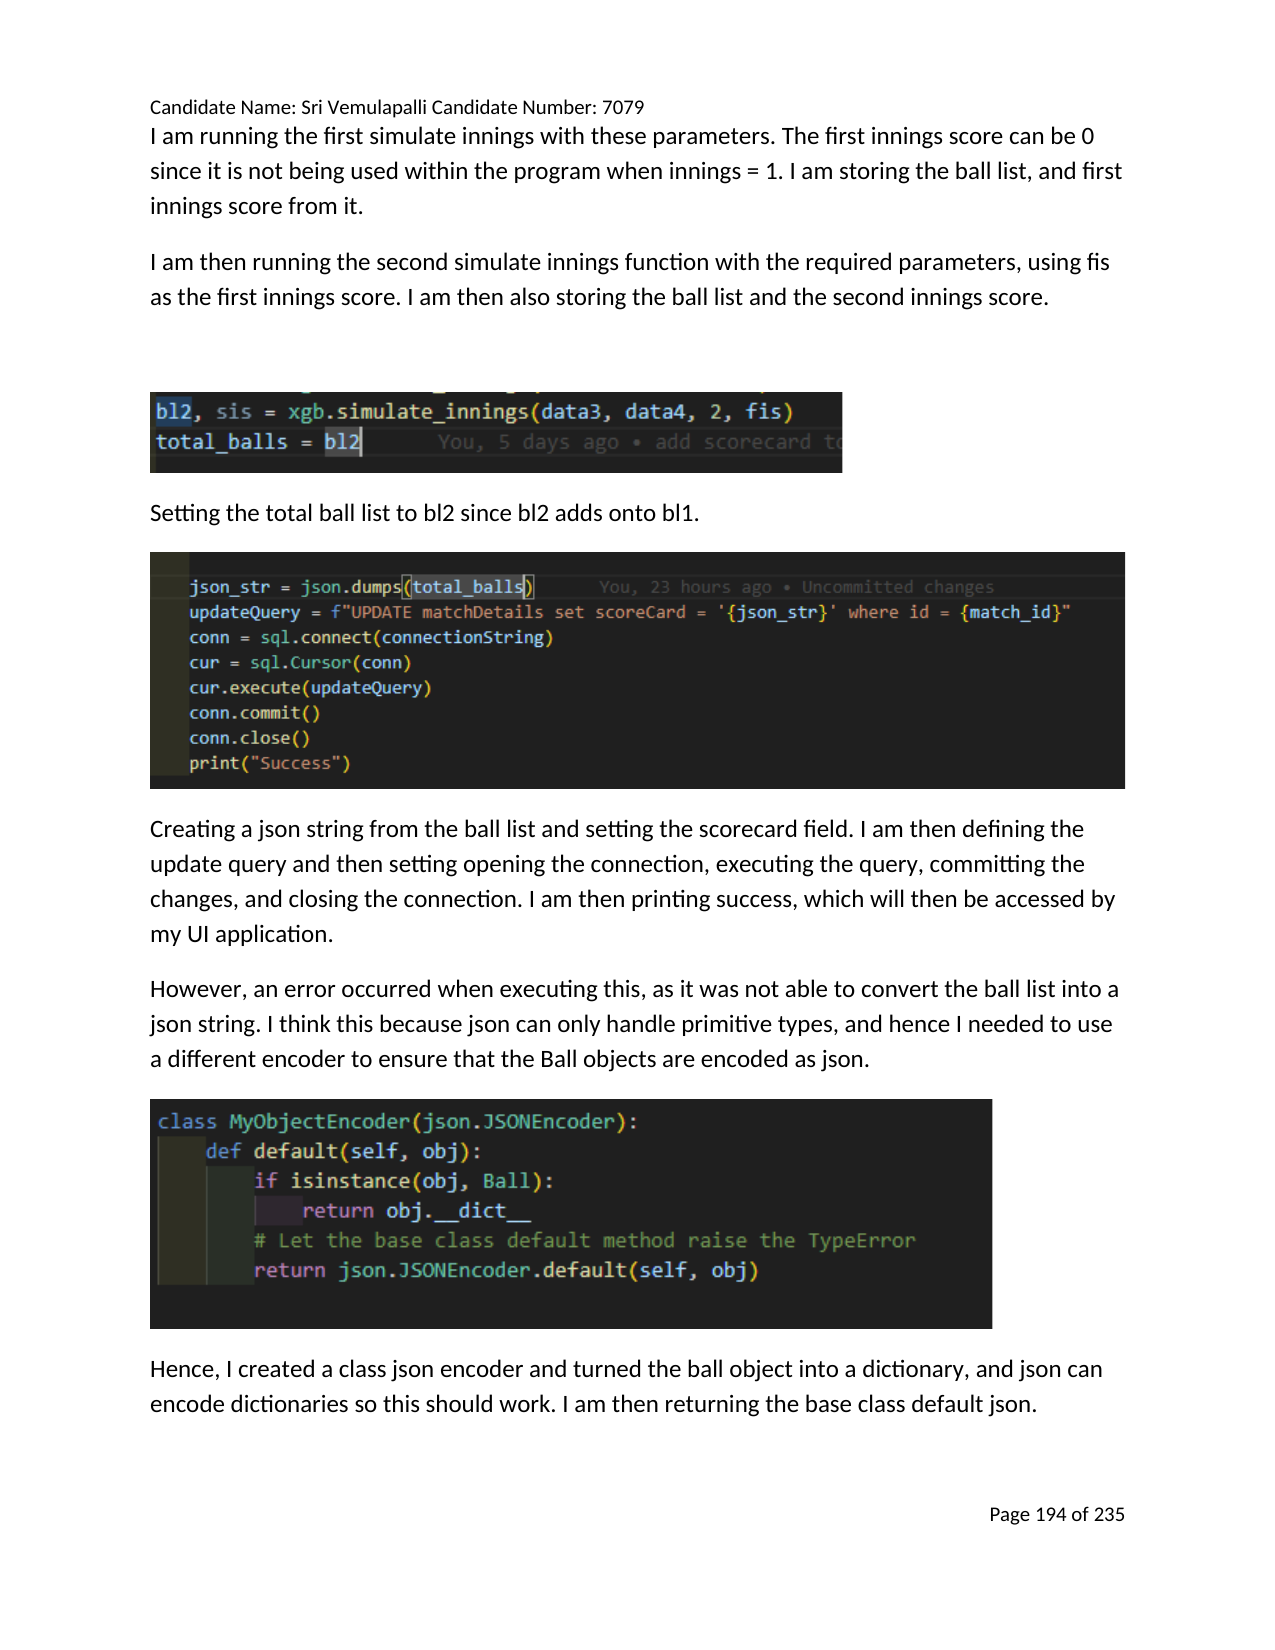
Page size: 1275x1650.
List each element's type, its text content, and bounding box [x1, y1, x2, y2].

text I am running the first simulate innings with these parameters. The first innings score can be 0 since it is not being used within the program when innings = 1. I am storing the ball list, and first innings score from it. [150, 120, 1125, 221]
text Setting the total ball list to bl2 since bl2 adds onto bl1. [150, 497, 1125, 527]
text However, an error occurred when executing this, as it was not able to convert the ball list into a json string. I think this because json can only handle primitive types, and hence I needed to use a different encoder to ensure that the Ball objects are encoded as json. [150, 973, 1125, 1074]
picture [150, 552, 1125, 789]
picture [150, 392, 843, 473]
text Creating a json string from the ball list and setting the scorecard field. I am then defining the update query and then setting opening the connection, executing the query, committing the changes, and closing the connection. I am then printing success, which will then be accessed by my UI application. [150, 813, 1125, 948]
text Hence, I created a class json encoder and turned the ball object into a dictionary, and json can encode dictionaries so this should work. I am then returning the base class default json. [150, 1354, 1125, 1419]
picture [150, 1099, 993, 1329]
text I am then running the second simulate innings function with the required parameters, using fis as the first innings score. I am then also storing the ball list and the second innings score. [150, 246, 1125, 311]
